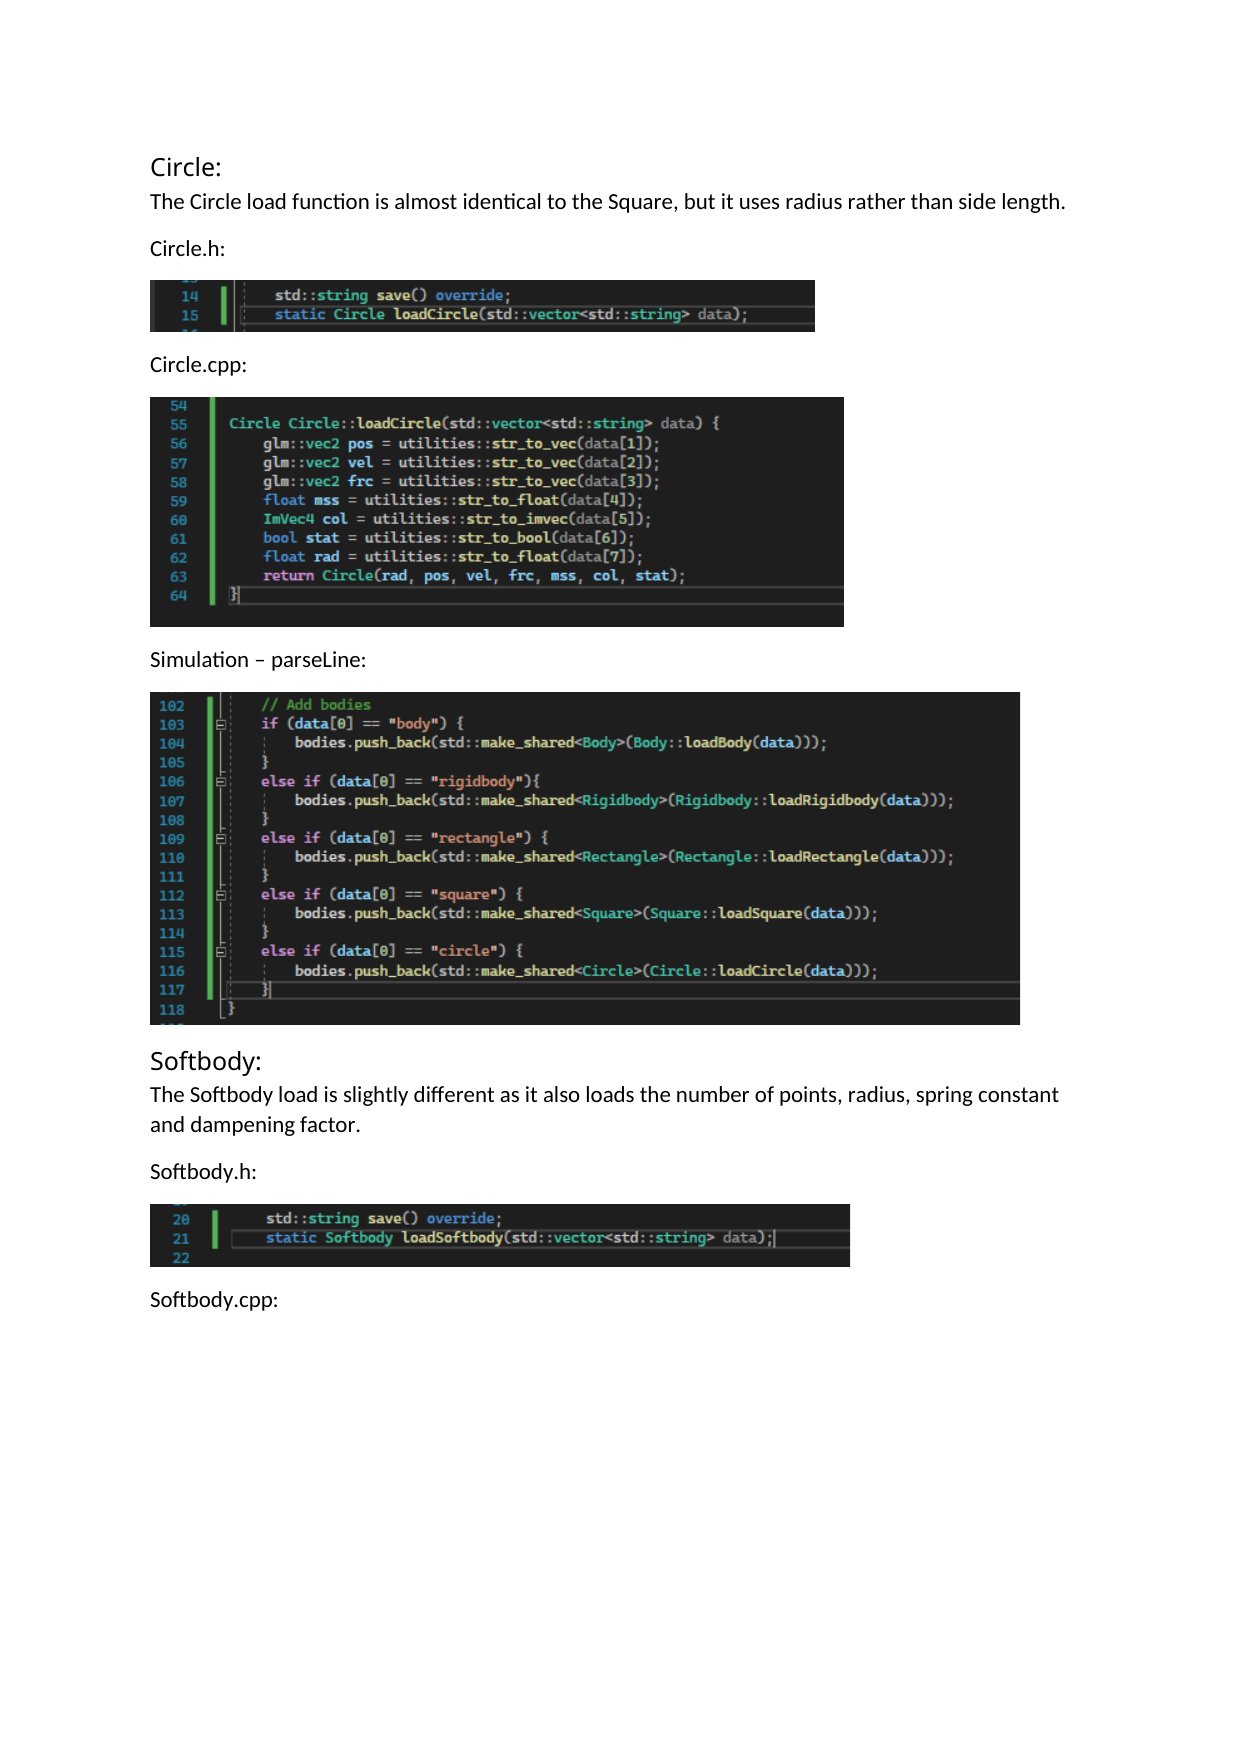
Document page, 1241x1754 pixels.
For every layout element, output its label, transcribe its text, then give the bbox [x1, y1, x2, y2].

text Circle.h: [150, 234, 1090, 262]
text The Softbody load is slightly different as it also loads the number of points, radius, spring constant and dampening factor. [150, 1080, 1090, 1138]
picture [150, 280, 815, 332]
text Softbody.cpp: [150, 1285, 1090, 1313]
text The Circle load function is almost identical to the Square, but it uses radius rather than side length. [150, 187, 1090, 215]
text Simulation – parseLine: [150, 645, 1090, 673]
picture [150, 692, 1021, 1025]
subtitle Softbody: [150, 1043, 1090, 1077]
picture [150, 397, 844, 627]
text Softbody.h: [150, 1157, 1090, 1185]
subtitle Circle: [150, 150, 1090, 184]
text Circle.cpp: [150, 351, 1090, 379]
picture [150, 1204, 851, 1267]
